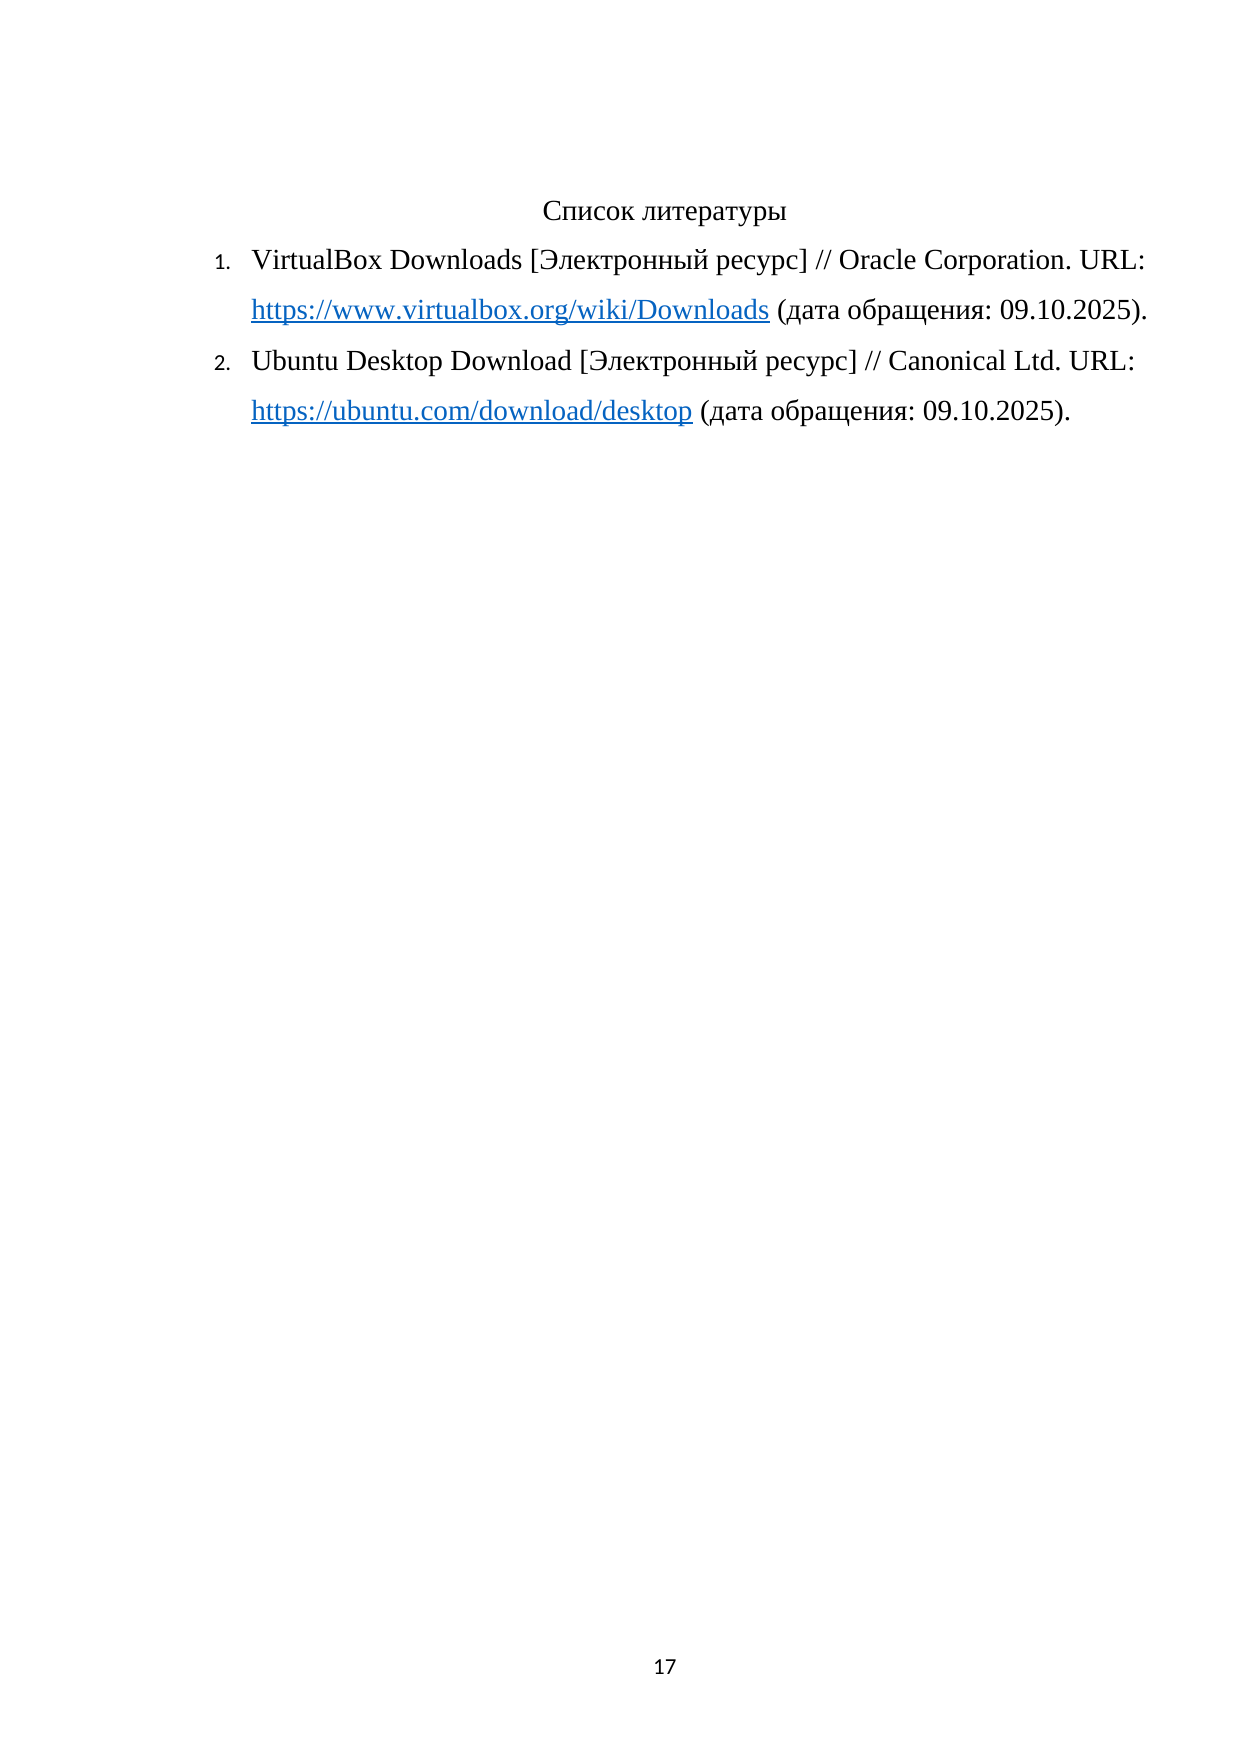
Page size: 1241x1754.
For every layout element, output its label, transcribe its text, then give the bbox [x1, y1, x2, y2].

subtitle Список литературы [177, 193, 1152, 227]
list Ubuntu Desktop Download [Электронный ресурс] // Canonical Ltd. URL: https://ubuntu.com/download/desktop (дата обращения: 09.10.2025). [213, 343, 1152, 427]
list VirtualBox Downloads [Электронный ресурс] // Oracle Corporation. URL: https://www.virtualbox.org/wiki/Downloads (дата обращения: 09.10.2025). [213, 242, 1152, 326]
